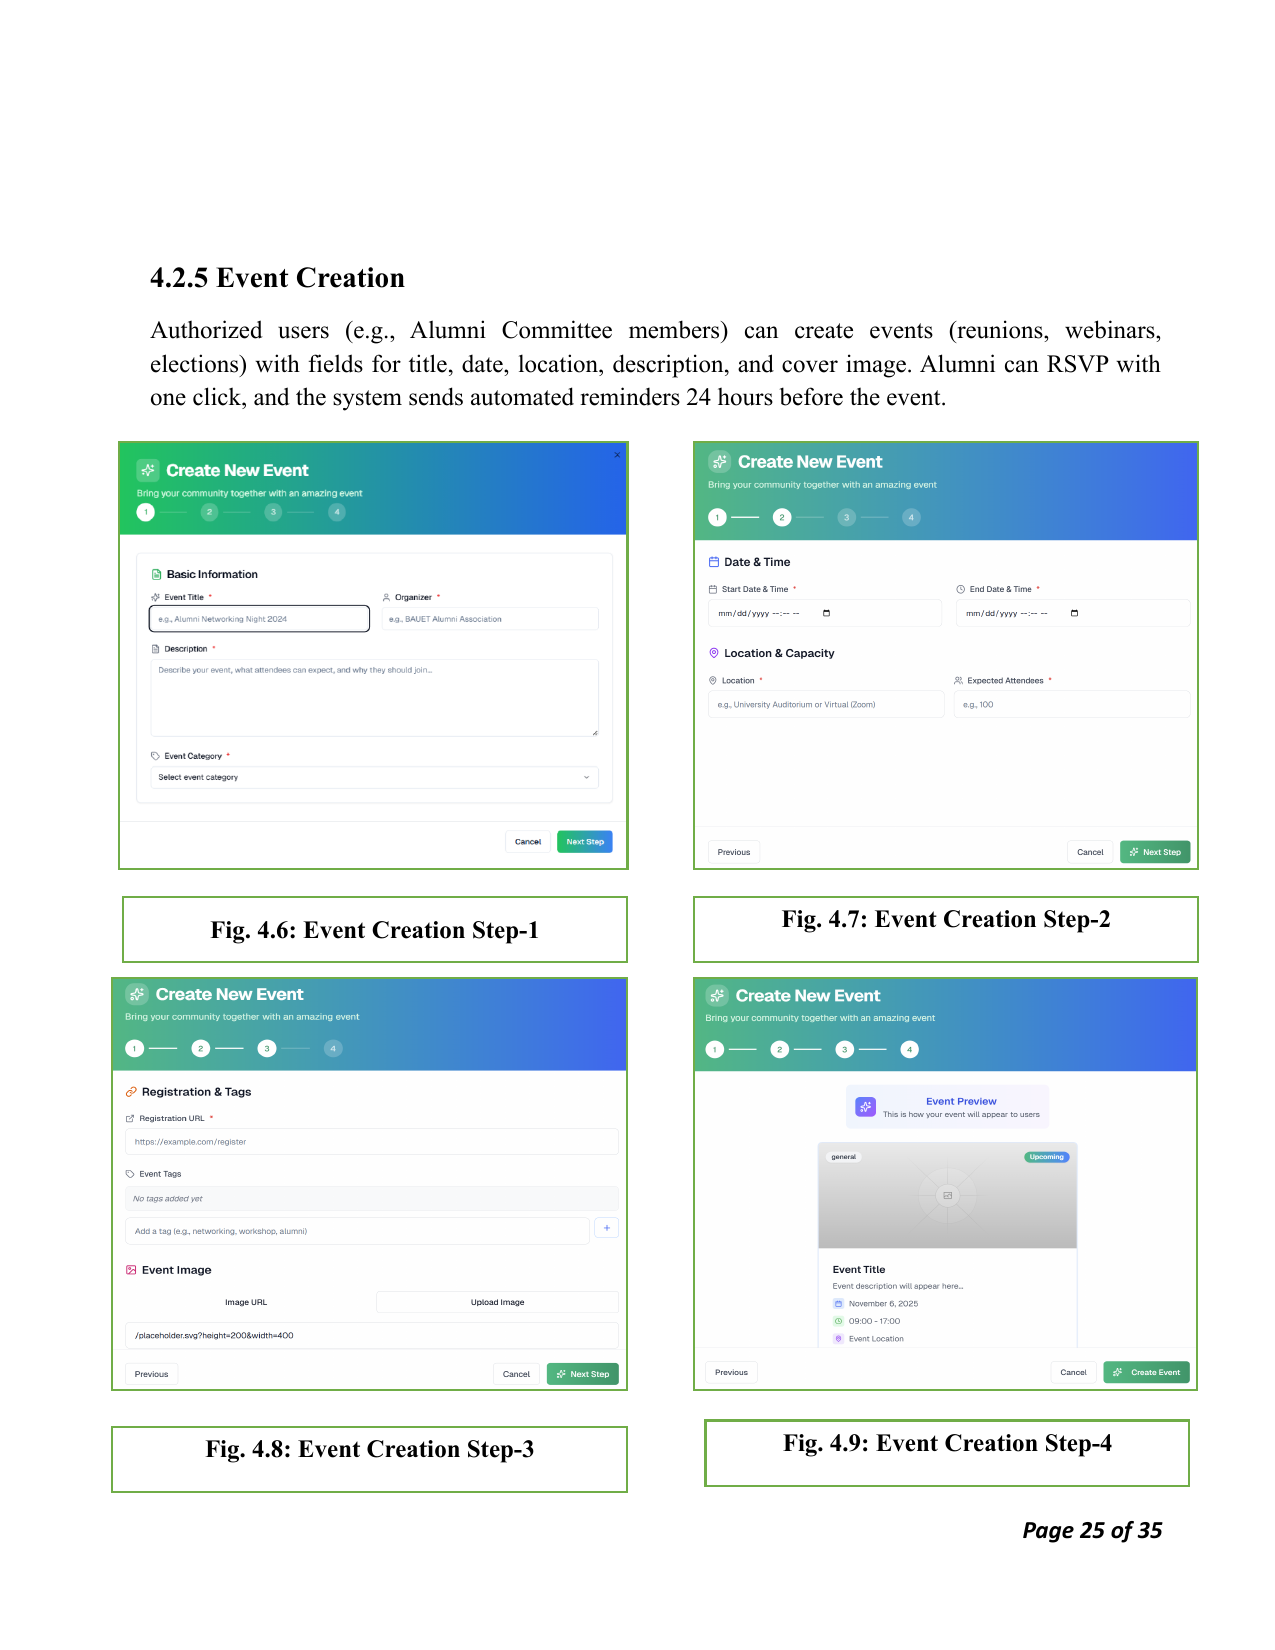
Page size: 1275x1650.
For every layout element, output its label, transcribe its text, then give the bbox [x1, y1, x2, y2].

text 4.2.5 Event Creation [150, 260, 1162, 294]
text Authorized users (e.g., Alumni Committee members) can create events (reunions, webinars, elections) with fields for title, date, location, description, and cover image. Alumni can RSVP with one click, and the system sends automated reminders 24 hours before the event. [150, 316, 1162, 410]
picture [695, 979, 1196, 1389]
picture [695, 443, 1197, 868]
picture [113, 979, 626, 1389]
picture [120, 443, 626, 868]
